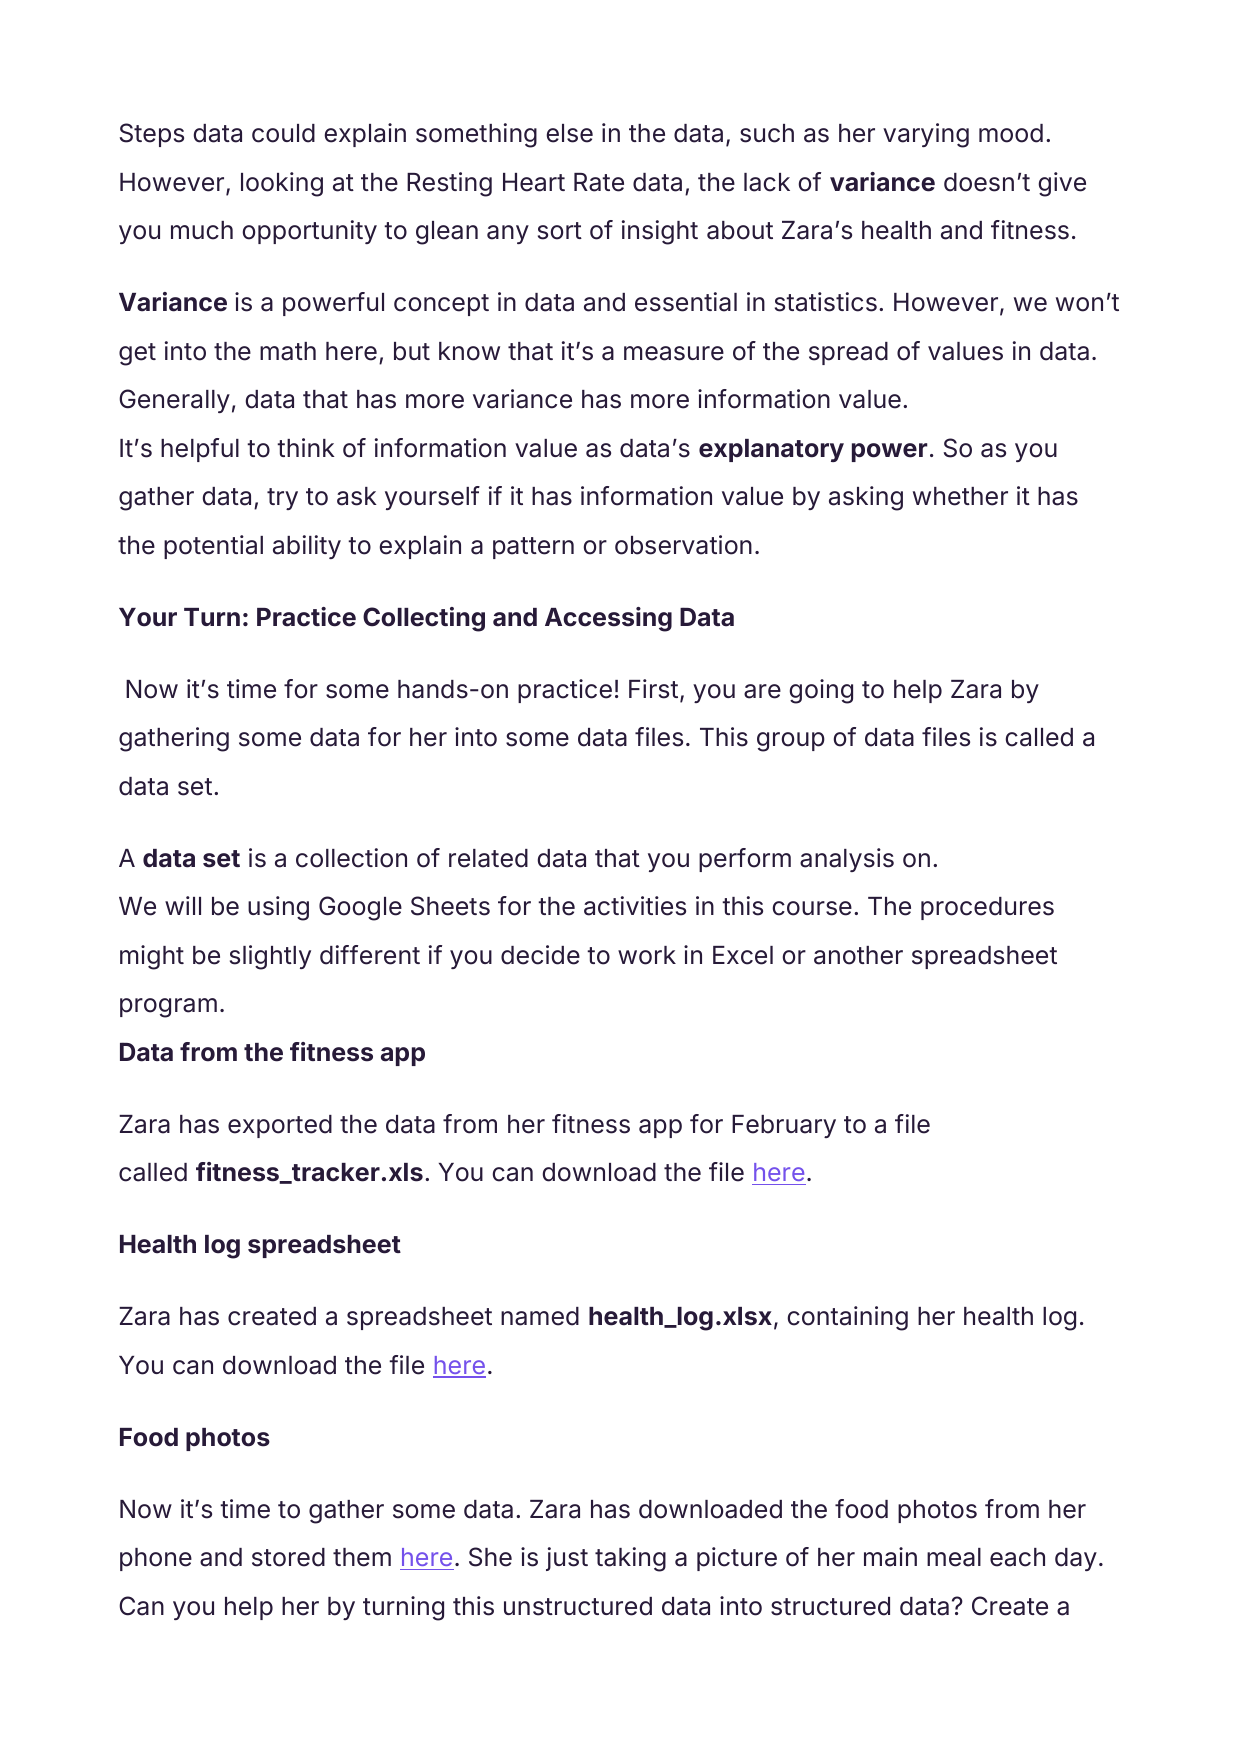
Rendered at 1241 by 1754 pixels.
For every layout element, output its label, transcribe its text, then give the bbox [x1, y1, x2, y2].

text Zara has exported the data from her fitness app for February to a file called fitness_tracker.xls. You can download the file here. [118, 1109, 1122, 1188]
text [118, 118, 1122, 245]
text Your Turn: Practice Collecting and Accessing Data [118, 602, 1122, 632]
text Health log spreadsheet [118, 1229, 1122, 1260]
text Data from the fitness app [118, 1037, 1122, 1067]
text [118, 1494, 1122, 1621]
text Now it’s time for some hands-on practice! First, you are going to help Zara by gathering some data for her into some data files. This group of data files is called a data set. [118, 674, 1122, 801]
text We will be using Google Sheets for the activities in this course. The procedures might be slightly different if you decide to work in Excel or another spreadsheet program. [118, 891, 1122, 1019]
text Food photos [118, 1422, 1122, 1452]
text Zara has created a spreadsheet named health_log.xlsx, containing her health log. You can download the file here. [118, 1302, 1122, 1380]
text A data set is a collection of related data that you perform analysis on. [118, 843, 1122, 873]
text Variance is a powerful concept in data and essential in statistics. However, we won’t get into the math here, but know that it’s a measure of the spread of values in data. Generally, data that has more variance has more information value. [118, 287, 1122, 414]
text It’s helpful to think of information value as data’s explanatory power. So as you gather data, try to ask yourself if it has information value by asking whether it has the potential ability to explain a pattern or observation. [118, 433, 1122, 560]
